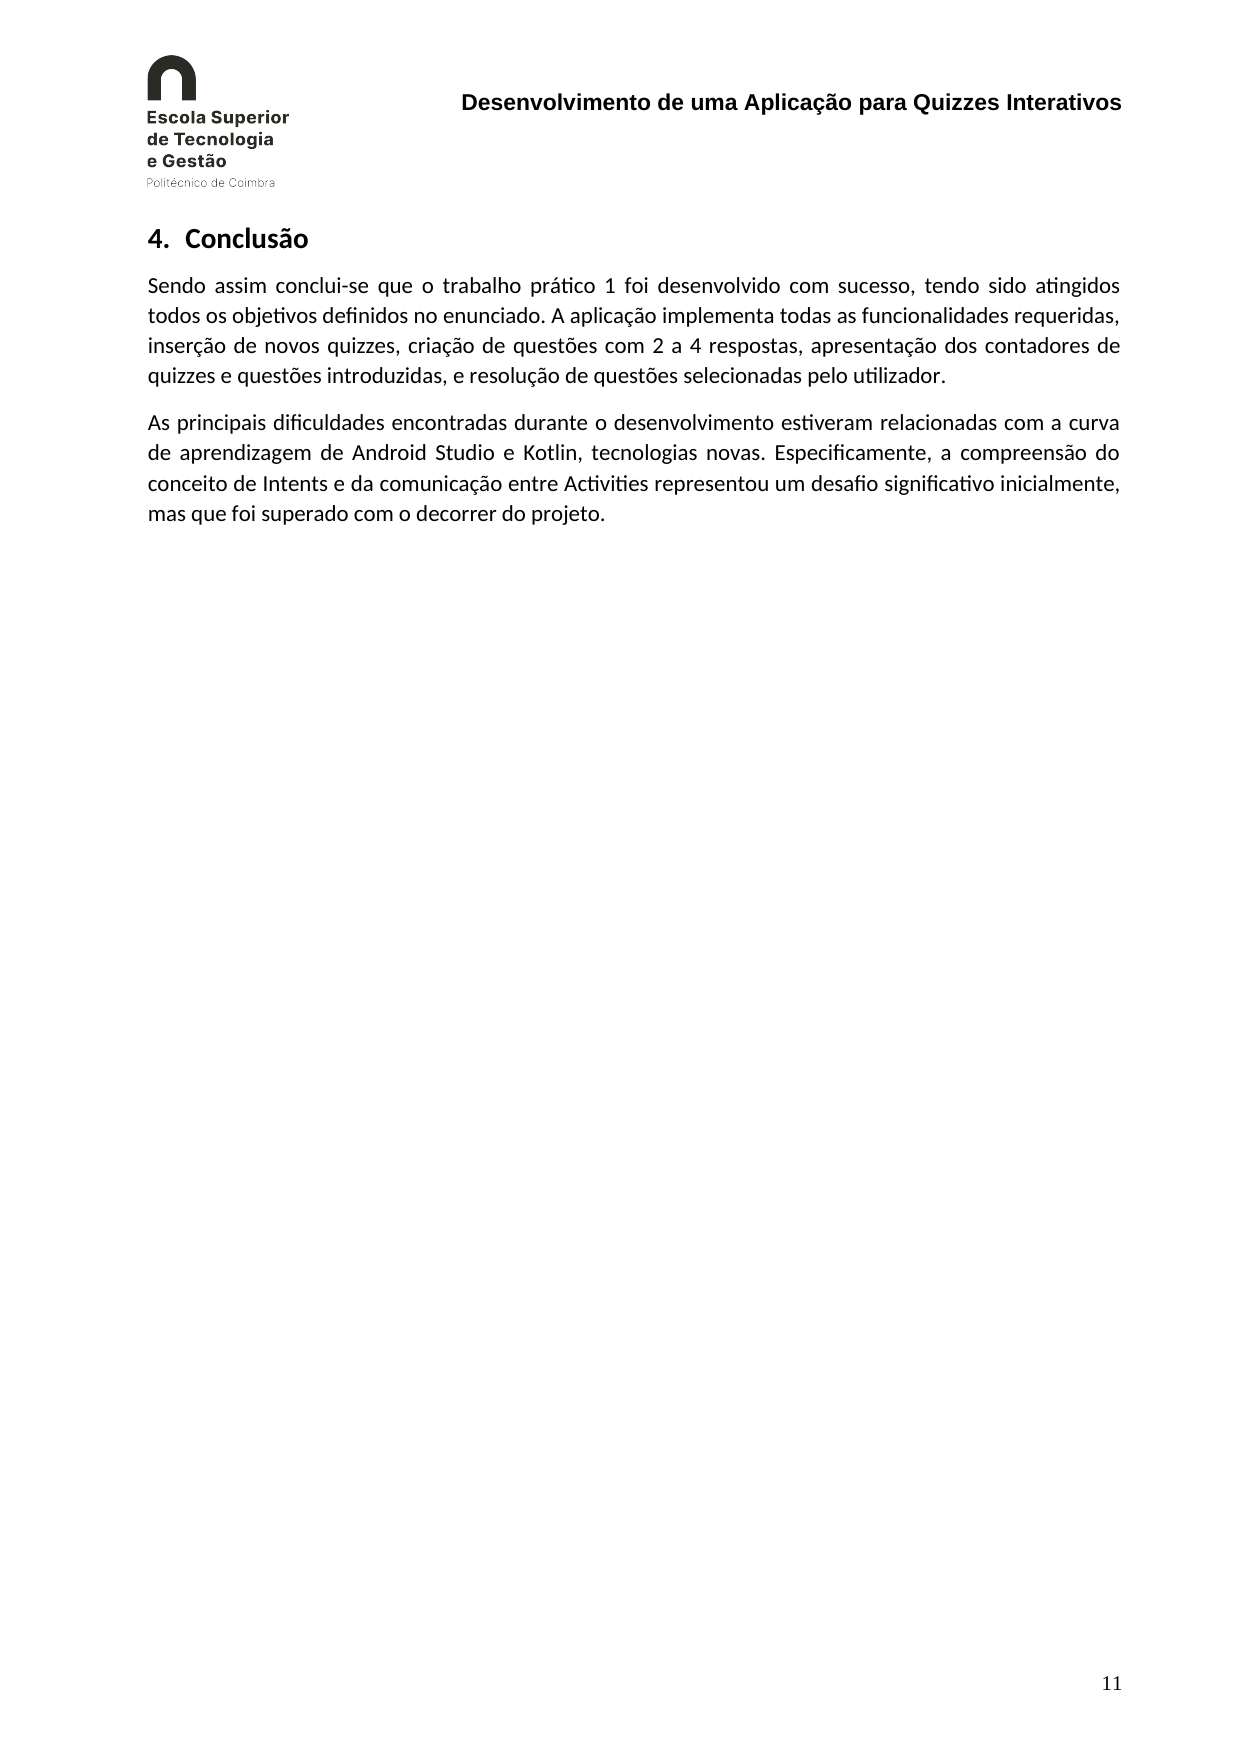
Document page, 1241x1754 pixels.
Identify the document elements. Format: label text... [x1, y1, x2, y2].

subtitle Conclusão [148, 220, 1122, 256]
text Sendo assim conclui-se que o trabalho prático 1 foi desenvolvido com sucesso, tendo sido atingidos todos os objetivos definidos no enunciado. A aplicação implementa todas as funcionalidades requeridas, inserção de novos quizzes, criação de questões com 2 a 4 respostas, apresentação dos contadores de quizzes e questões introduzidas, e resolução de questões selecionadas pelo utilizador. [148, 271, 1122, 389]
text As principais dificuldades encontradas durante o desenvolvimento estiveram relacionadas com a curva de aprendizagem de Android Studio e Kotlin, tecnologias novas. Especificamente, a compreensão do conceito de Intents e da comunicação entre Activities representou um desafio significativo inicialmente, mas que foi superado com o decorrer do projeto. [148, 408, 1122, 527]
picture [147, 55, 289, 187]
